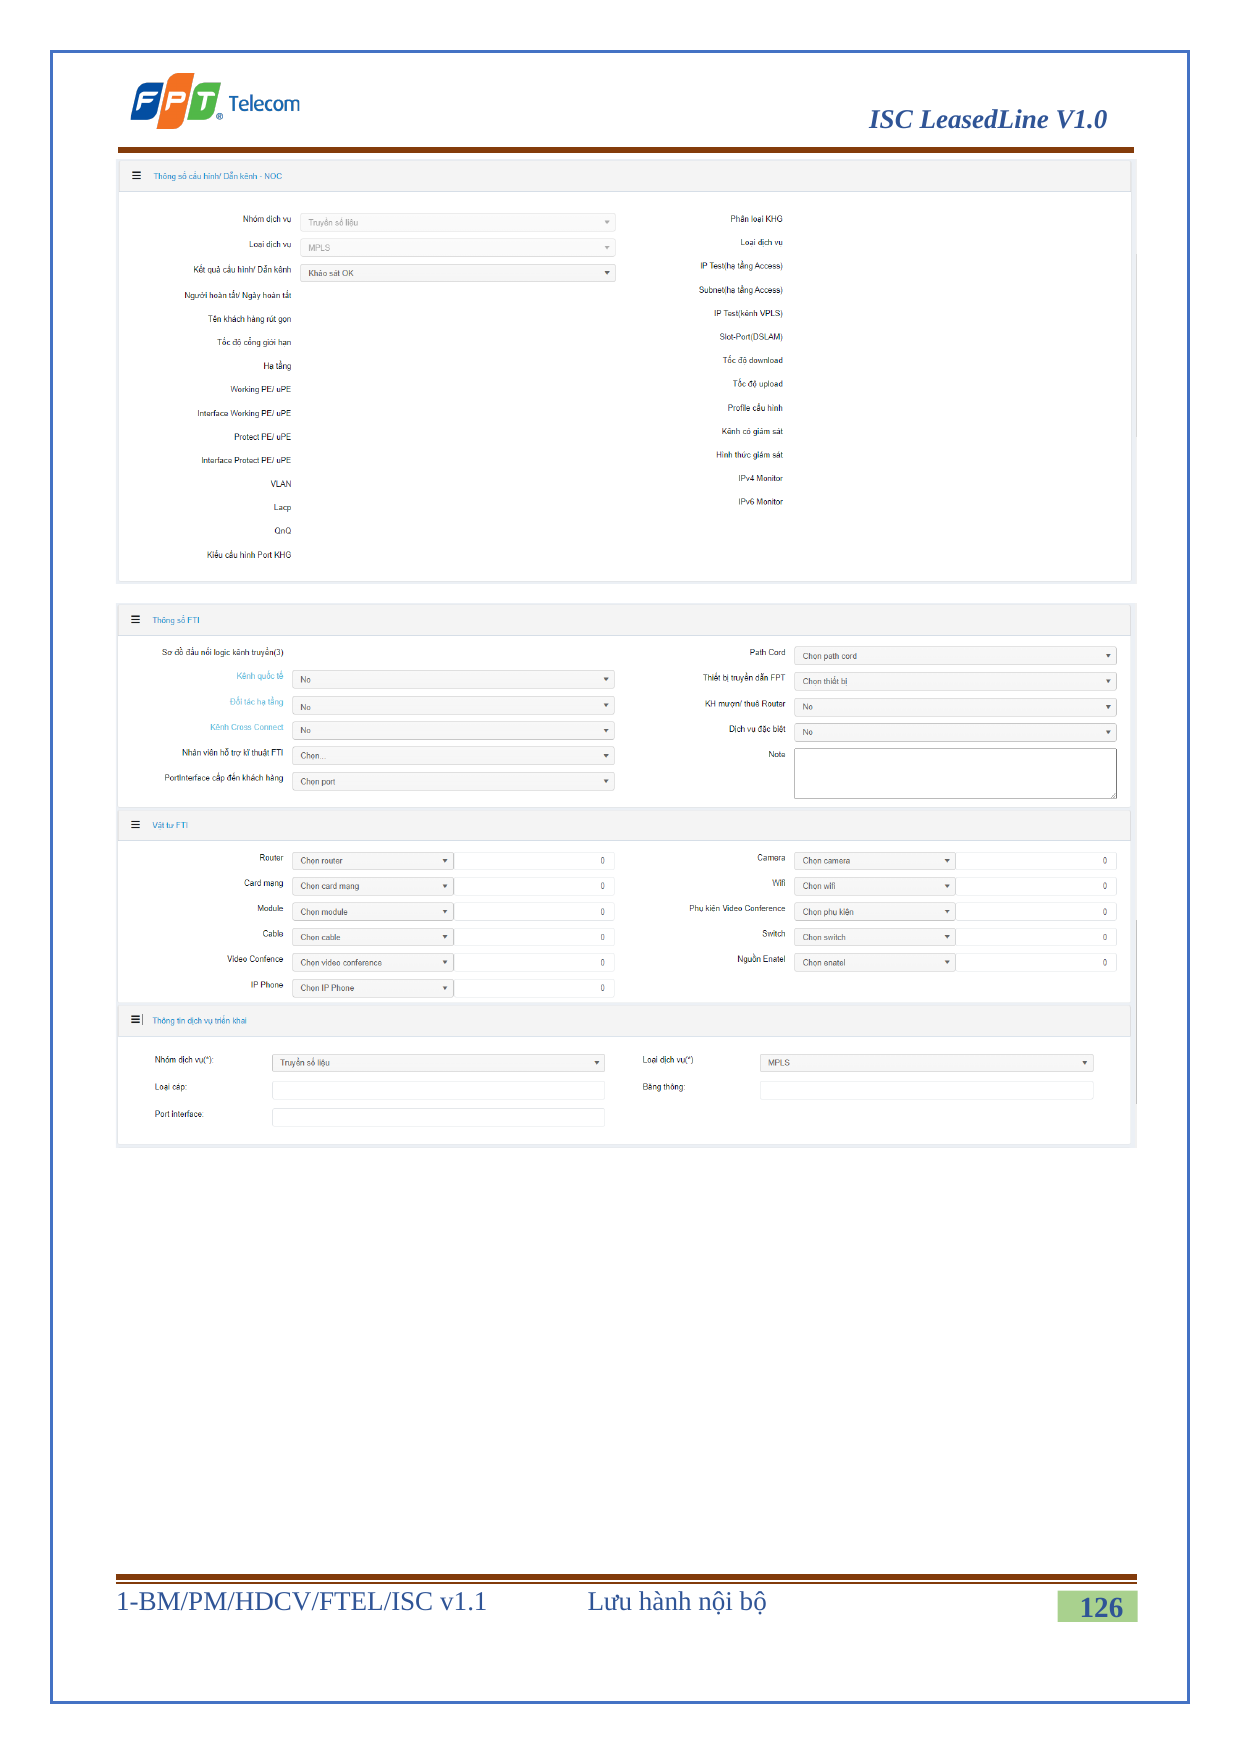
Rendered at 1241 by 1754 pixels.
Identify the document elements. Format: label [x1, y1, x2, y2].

picture [115, 603, 1137, 1148]
picture [130, 73, 300, 129]
picture [115, 159, 1137, 584]
